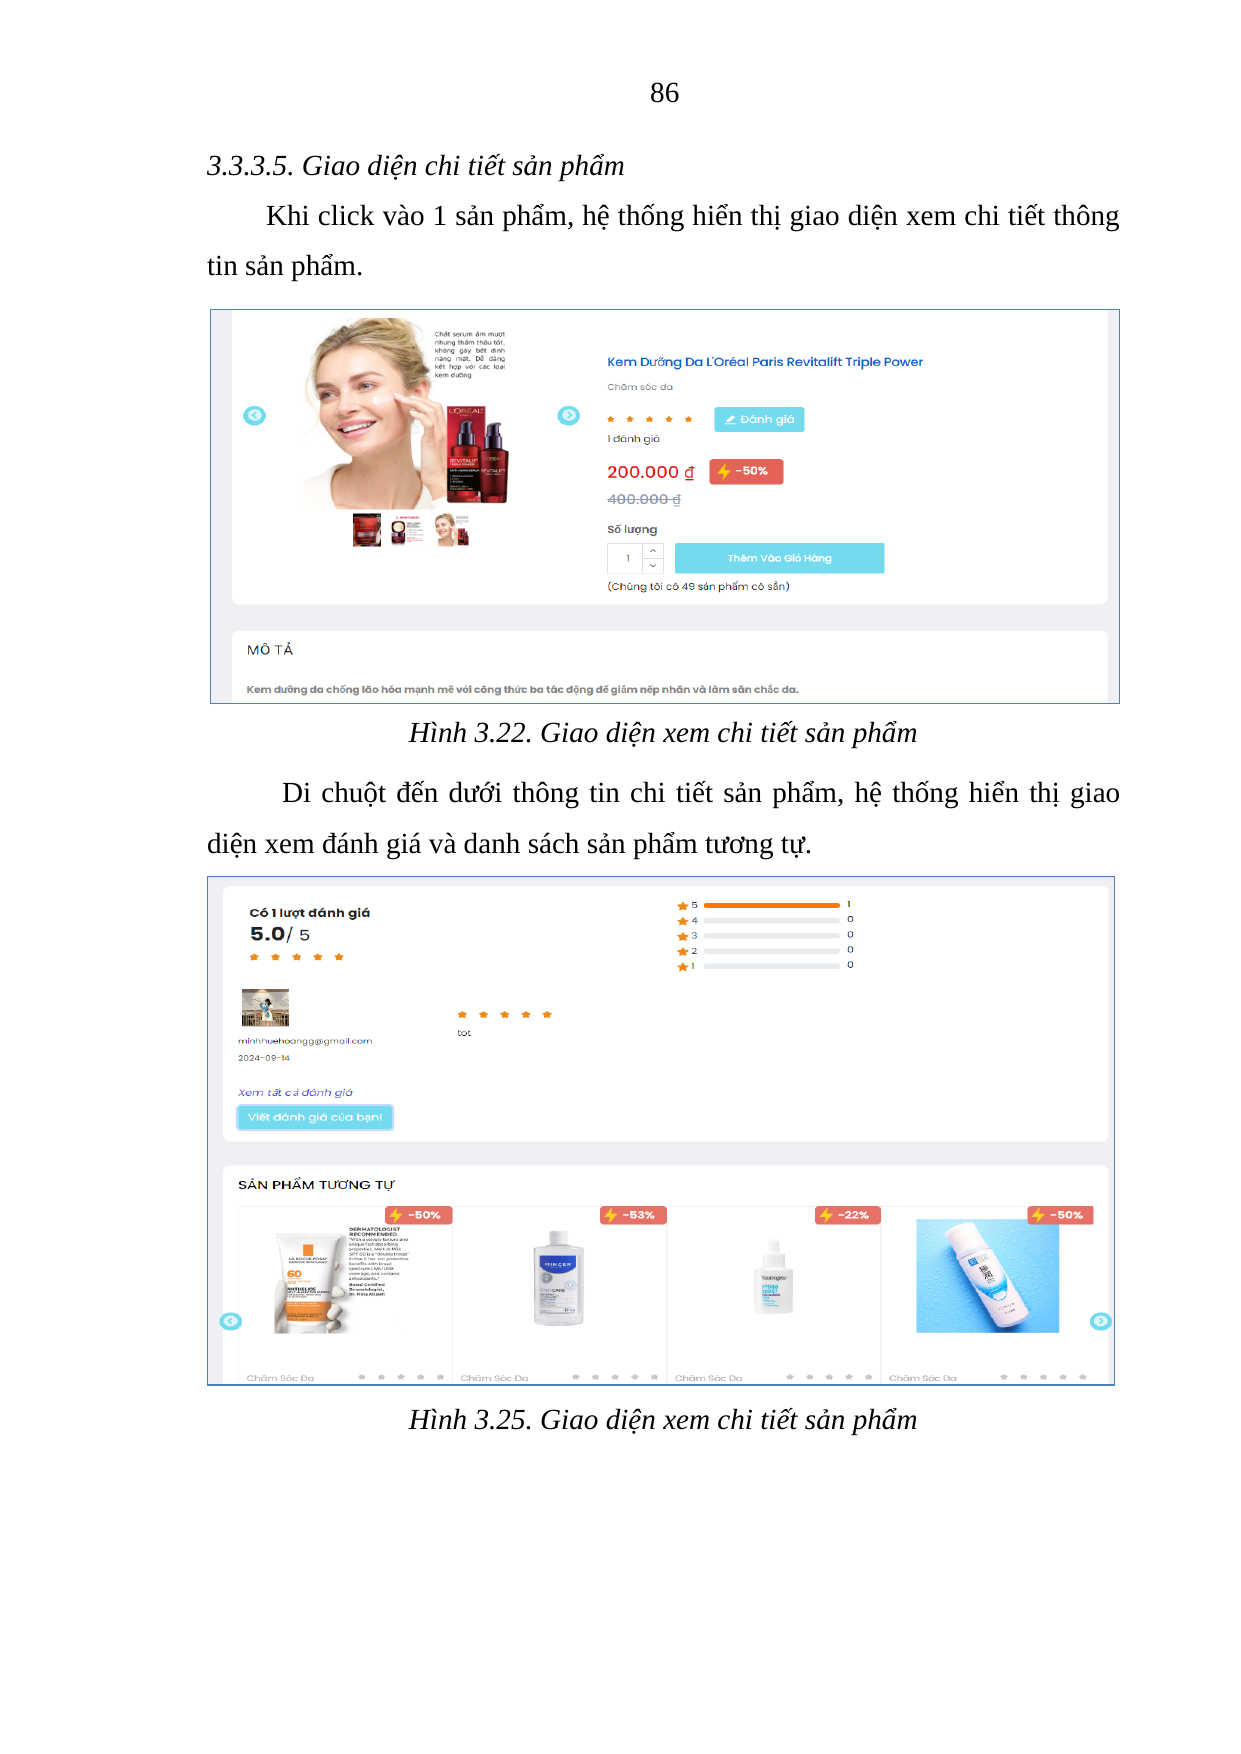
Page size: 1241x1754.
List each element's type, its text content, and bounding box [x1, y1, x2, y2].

text 3.3.3.5. Giao diện chi tiết sản phẩm [207, 148, 1122, 181]
picture [208, 877, 1114, 1384]
text Hình 3.. Giao diện xem chi tiết sản phẩm [207, 1402, 1122, 1436]
picture [211, 310, 1119, 703]
text Khi click vào 1 sản phẩm, hệ thống hiển thị giao diện xem chi tiết thông tin sản phẩm. [207, 198, 1122, 282]
